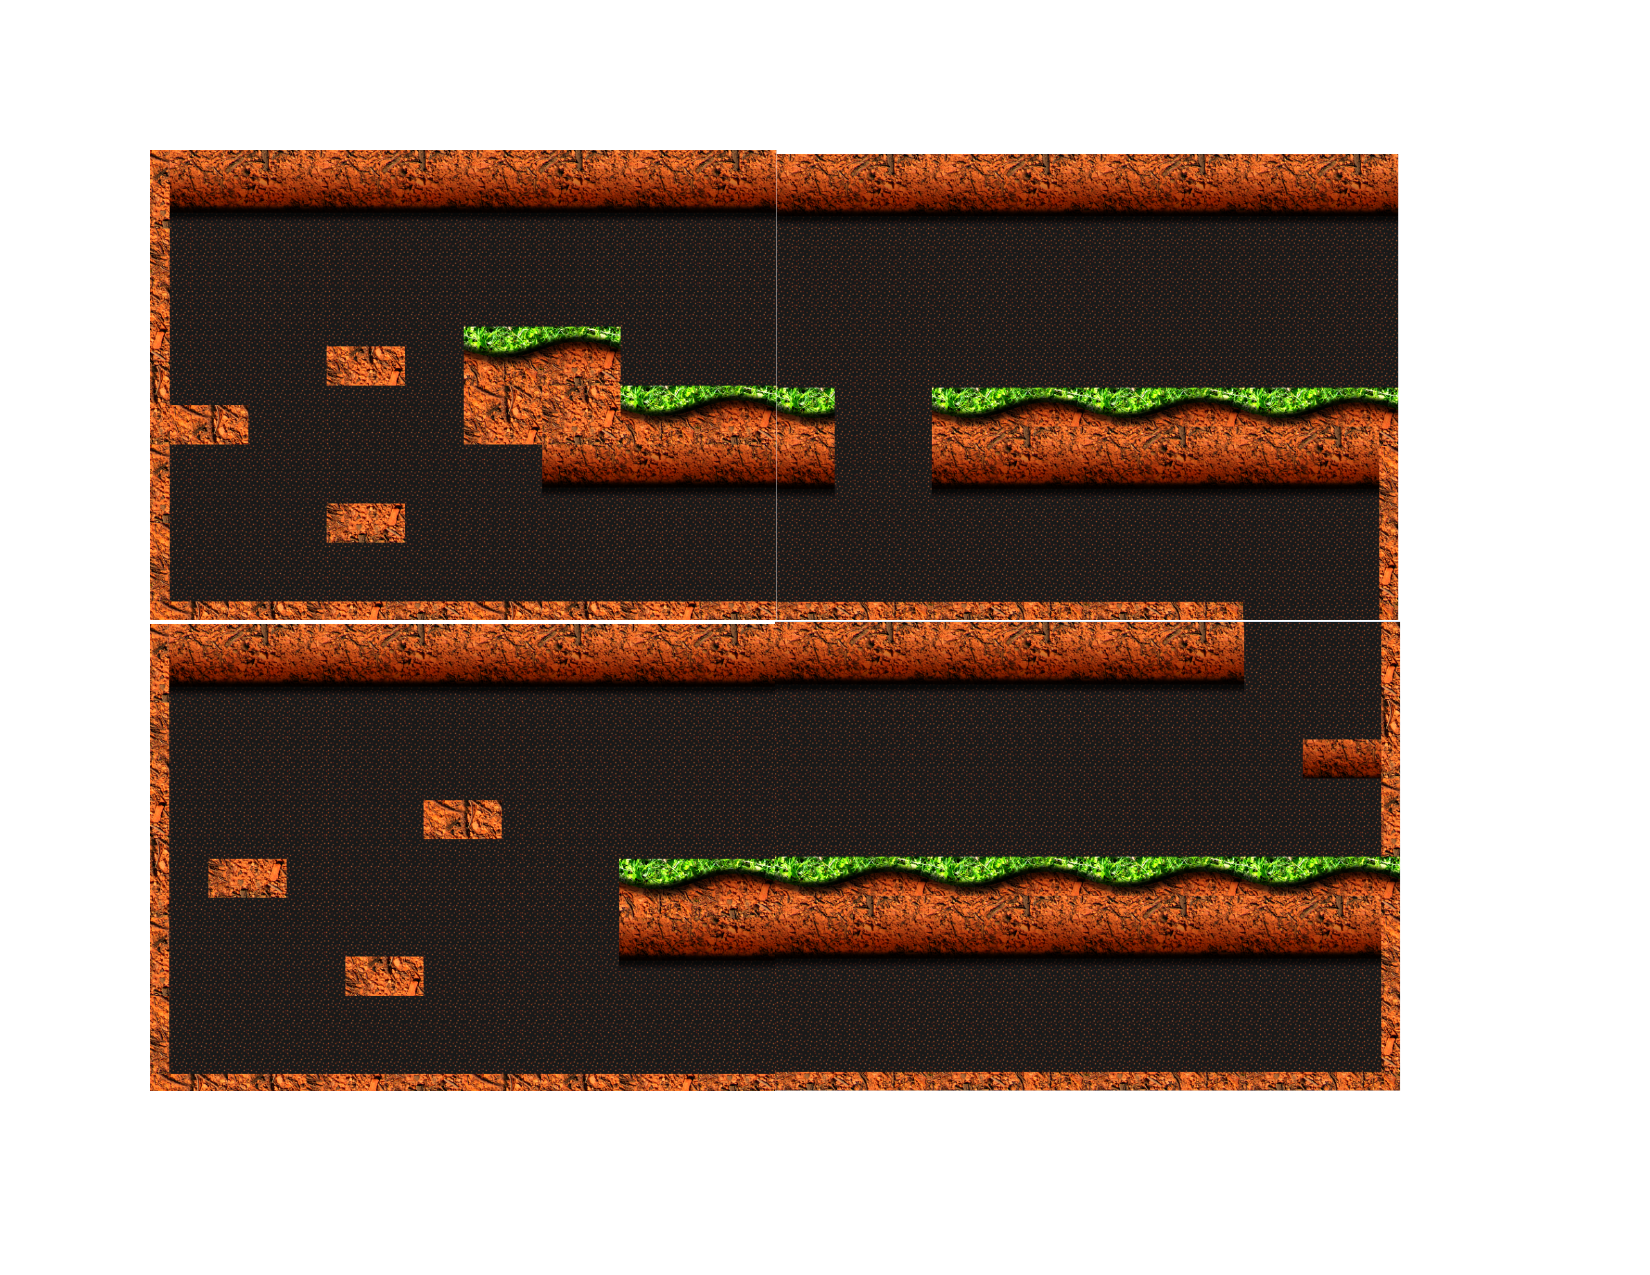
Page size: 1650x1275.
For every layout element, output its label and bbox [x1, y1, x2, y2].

picture [150, 621, 1400, 1091]
picture [150, 150, 1399, 620]
